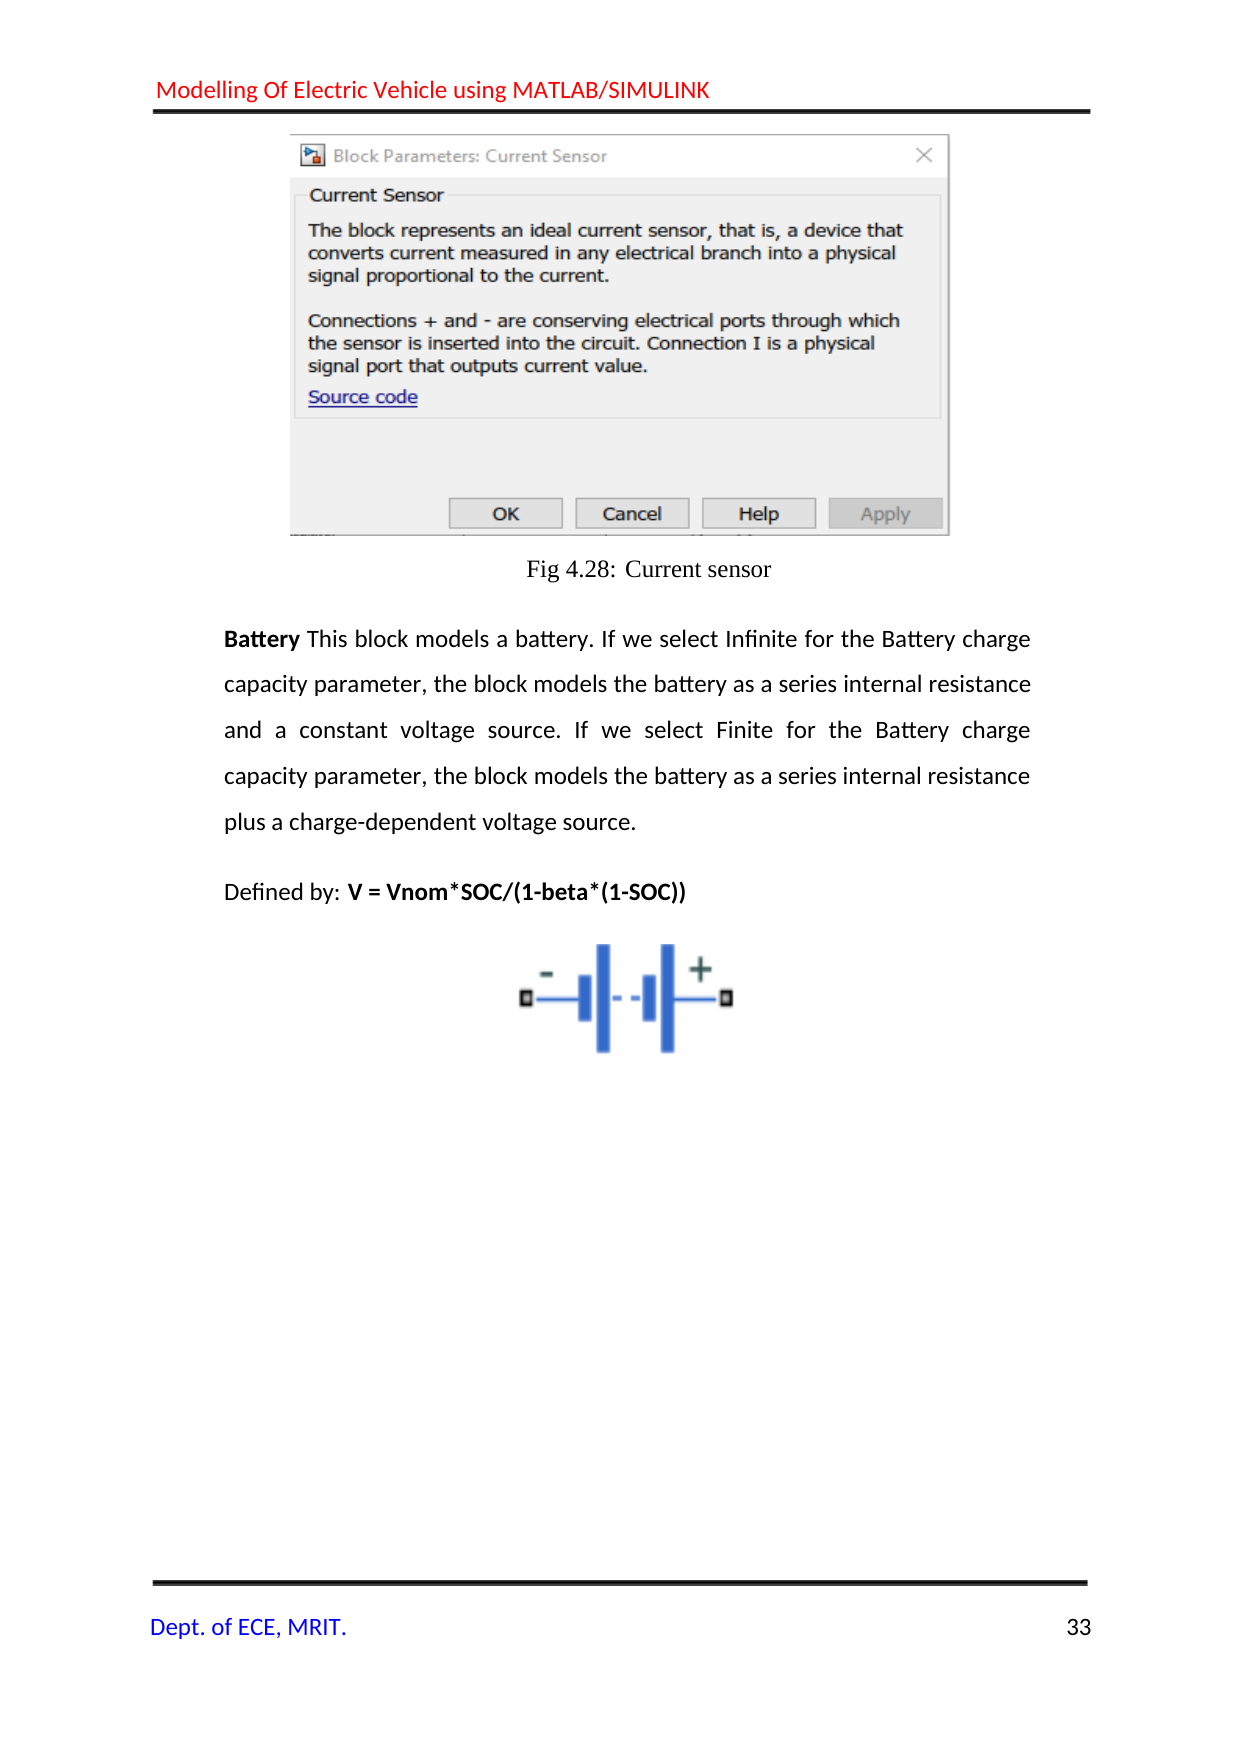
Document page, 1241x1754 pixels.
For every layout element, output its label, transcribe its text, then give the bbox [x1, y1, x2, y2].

picture [150, 109, 1094, 114]
text Battery This block models a battery. If we select Infinite for the Battery charge capacity parameter, the block models the battery as a series internal resistance and a constant voltage source. If we select Finite for the Battery charge capacity parameter, the block models the battery as a series internal resistance plus a charge-dependent voltage source. [224, 623, 1031, 836]
picture [150, 1580, 1091, 1586]
text Defined by: V = Vnom*SOC/(1-beta*(1-SOC)) [224, 876, 1031, 907]
picture [519, 945, 733, 1071]
text Fig 4.28: Current sensor [209, 554, 1088, 583]
picture [289, 134, 951, 536]
